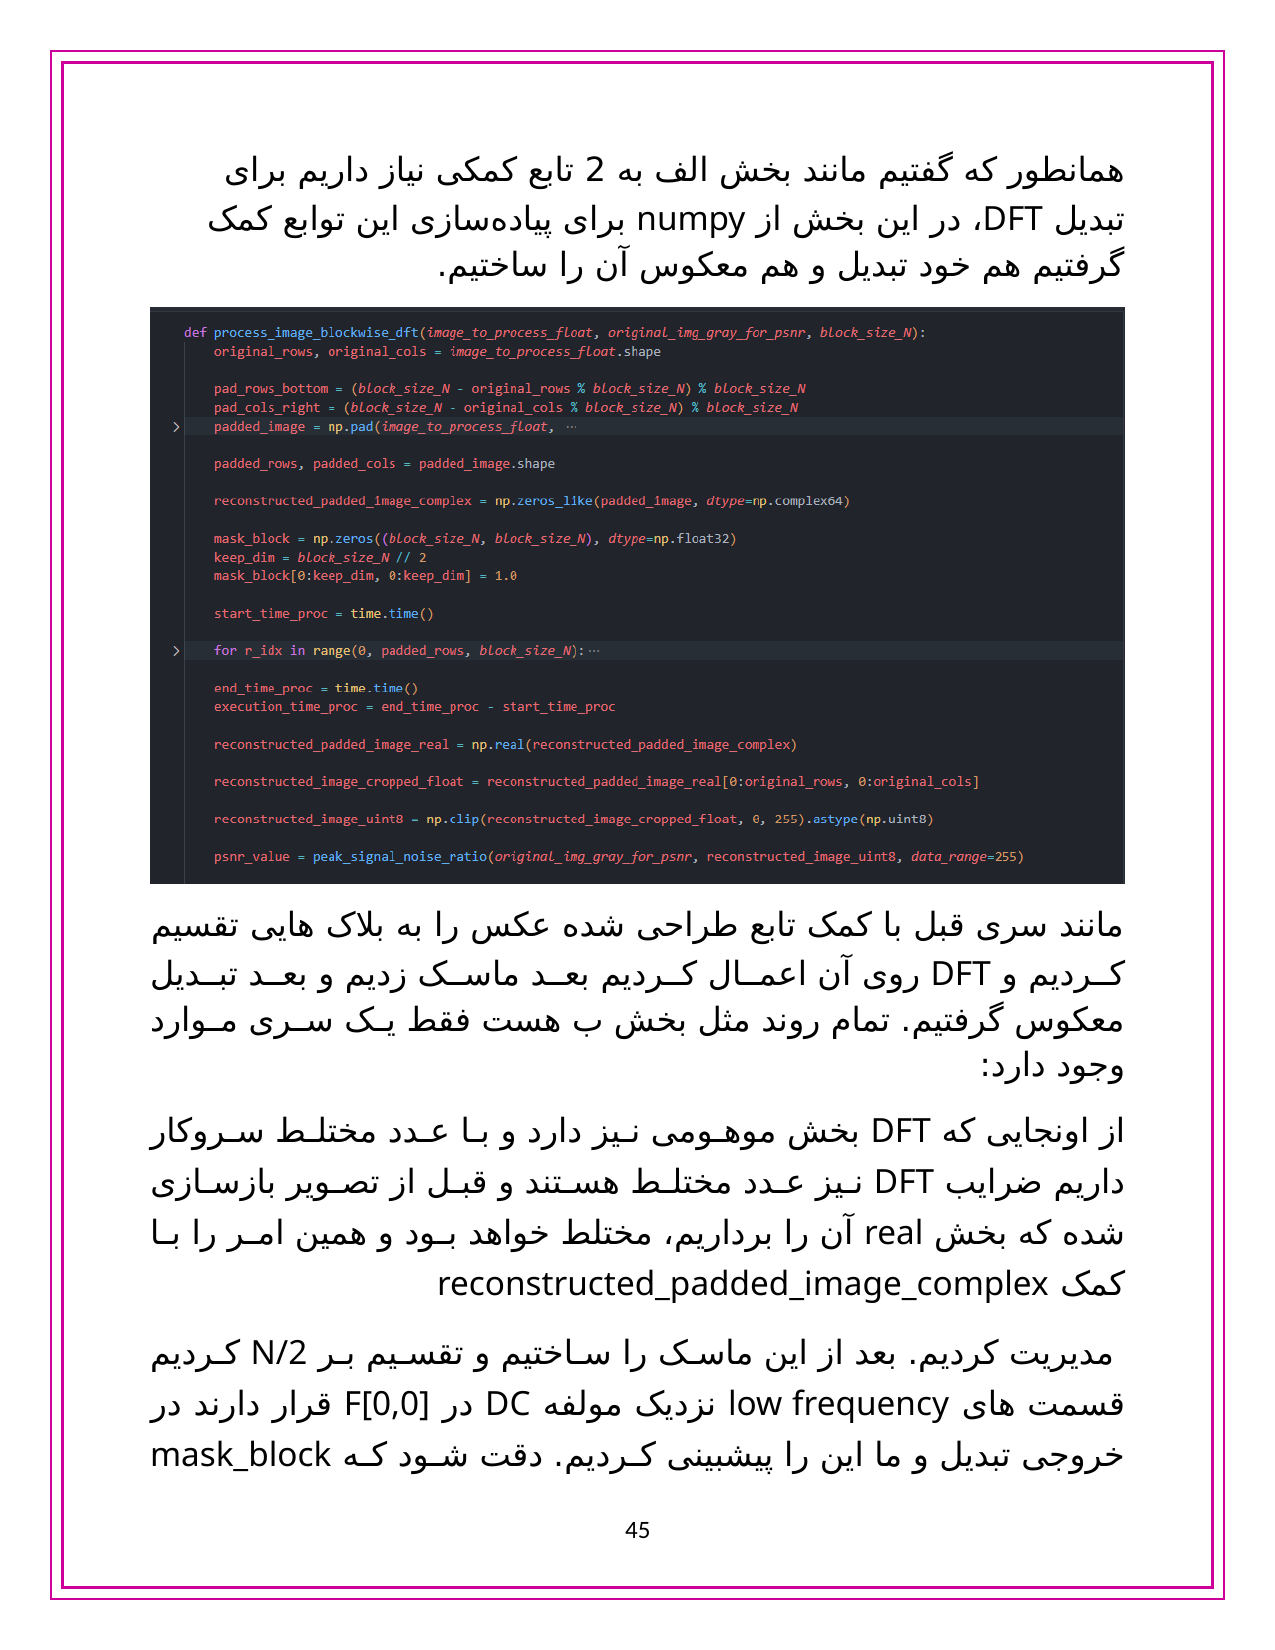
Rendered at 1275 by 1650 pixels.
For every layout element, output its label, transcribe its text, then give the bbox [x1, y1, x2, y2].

picture [150, 307, 1125, 884]
text مانند سری قبل با کمک تابع طراحی شده عکس را به بلاک هایی تقسیم کردیم و DFT روی آن اعمال کردیم بعد ماسک زدیم و بعد تبدیل معکوس گرفتیم. تمام روند مثل بخش ب هست فقط یک سری موارد وجود دارد: [150, 905, 1125, 1084]
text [150, 1329, 1125, 1477]
text همانطور که گفتیم مانند بخش الف به 2 تابع کمکی نیاز داریم برای تبدیل DFT، در این بخش از numpy برای پیاده‌سازی این توابع کمک گرفتیم هم خود تبدیل و هم معکوس آن را ساختیم. [150, 150, 1125, 284]
text از اونجایی که DFT بخش موهومی نیز دارد و با عدد مختلط سروکار داریم ضرایب DFT نیز عدد مختلط هستند و قبل از تصویر بازسازی شده که بخش real آن را برداریم، مختلط خواهد بود و همین امر را با کمک reconstructed_padded_image_complex [150, 1107, 1125, 1306]
